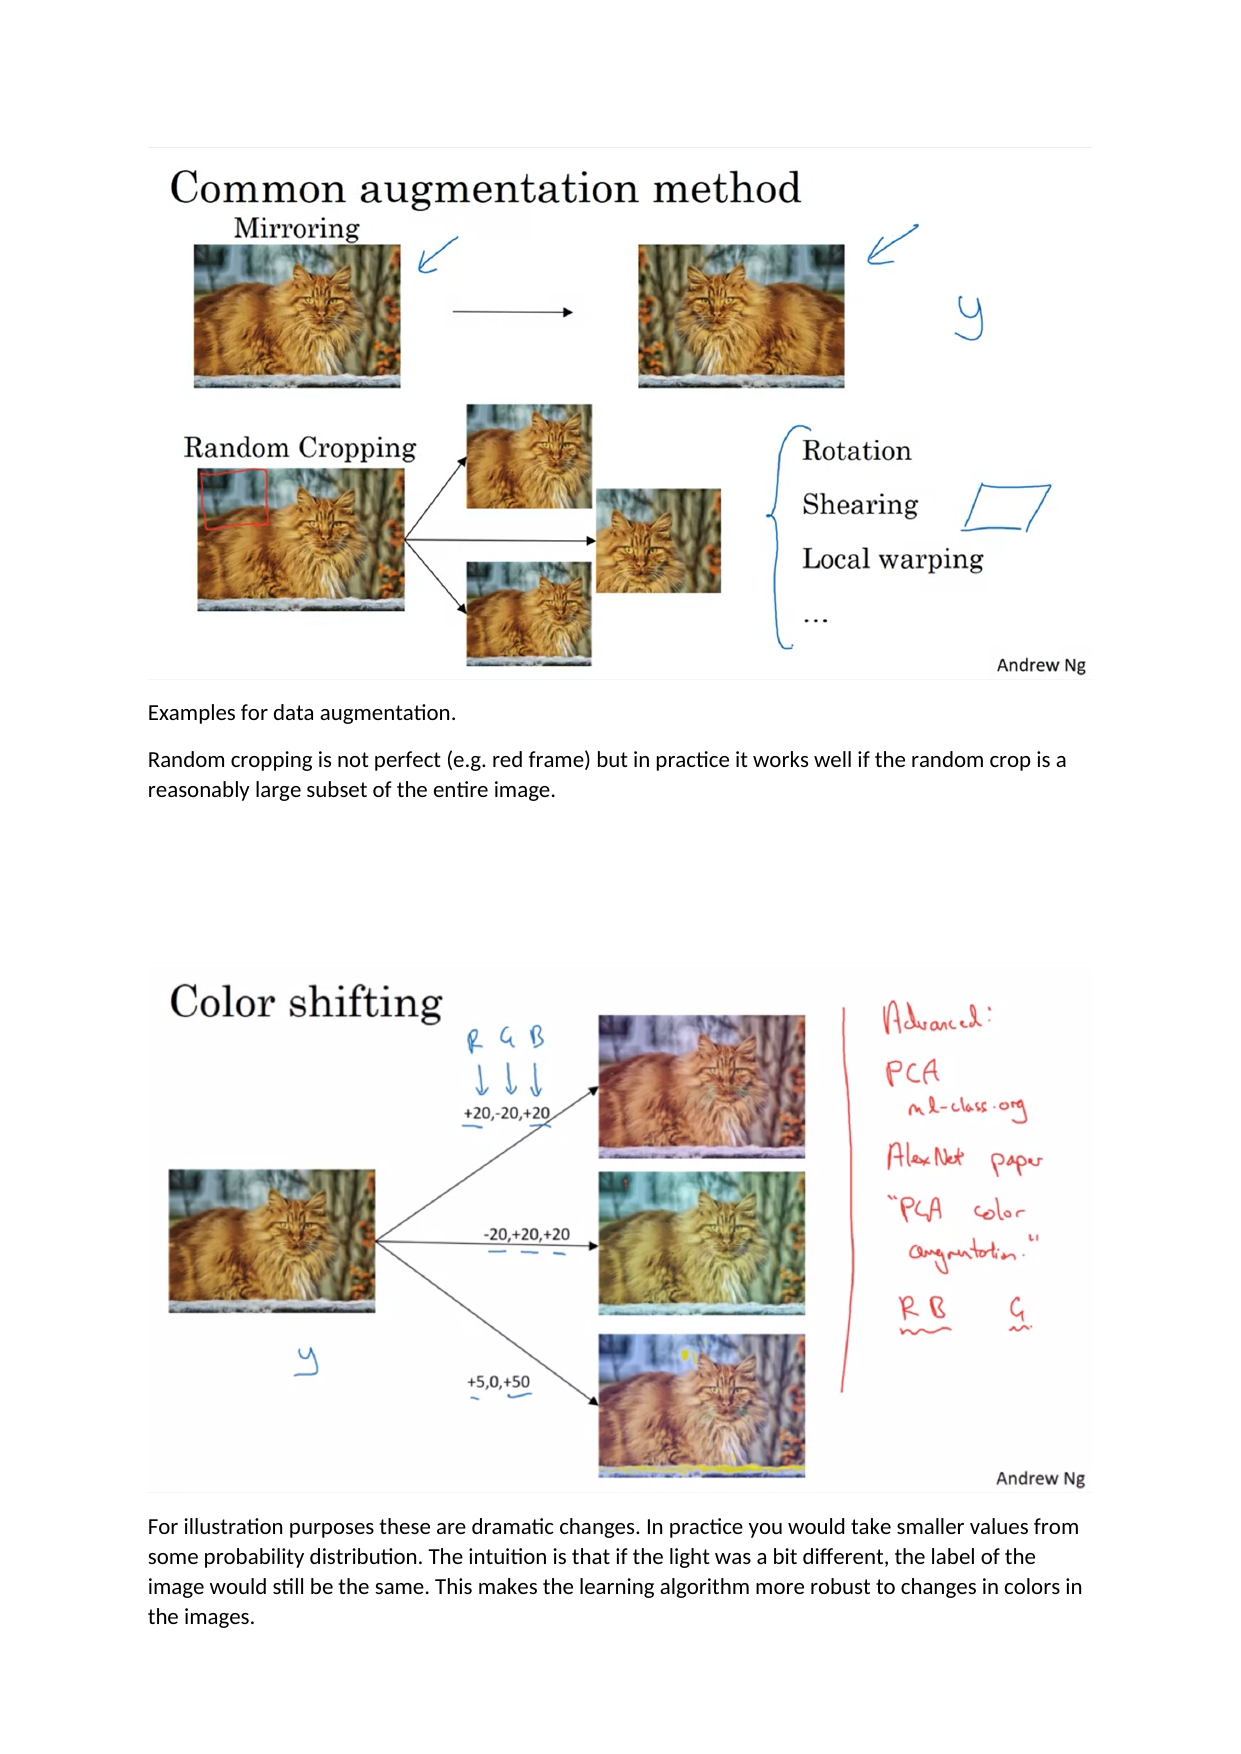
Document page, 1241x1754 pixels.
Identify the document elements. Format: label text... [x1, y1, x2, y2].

picture [147, 962, 1093, 1493]
text For illustration purposes these are dramatic changes. In practice you would take smaller values from some probability distribution. The intuition is that if the light was a bit different, the label of the image would still be the same. This makes the learning algorithm more robust to changes in colors in the images. [148, 1512, 1093, 1630]
picture [147, 147, 1093, 680]
text Examples for data augmentation. [148, 698, 1093, 726]
text Random cropping is not perfect (e.g. red frame) but in practice it works well if the random crop is a reasonably large subset of the entire image. [148, 745, 1093, 803]
